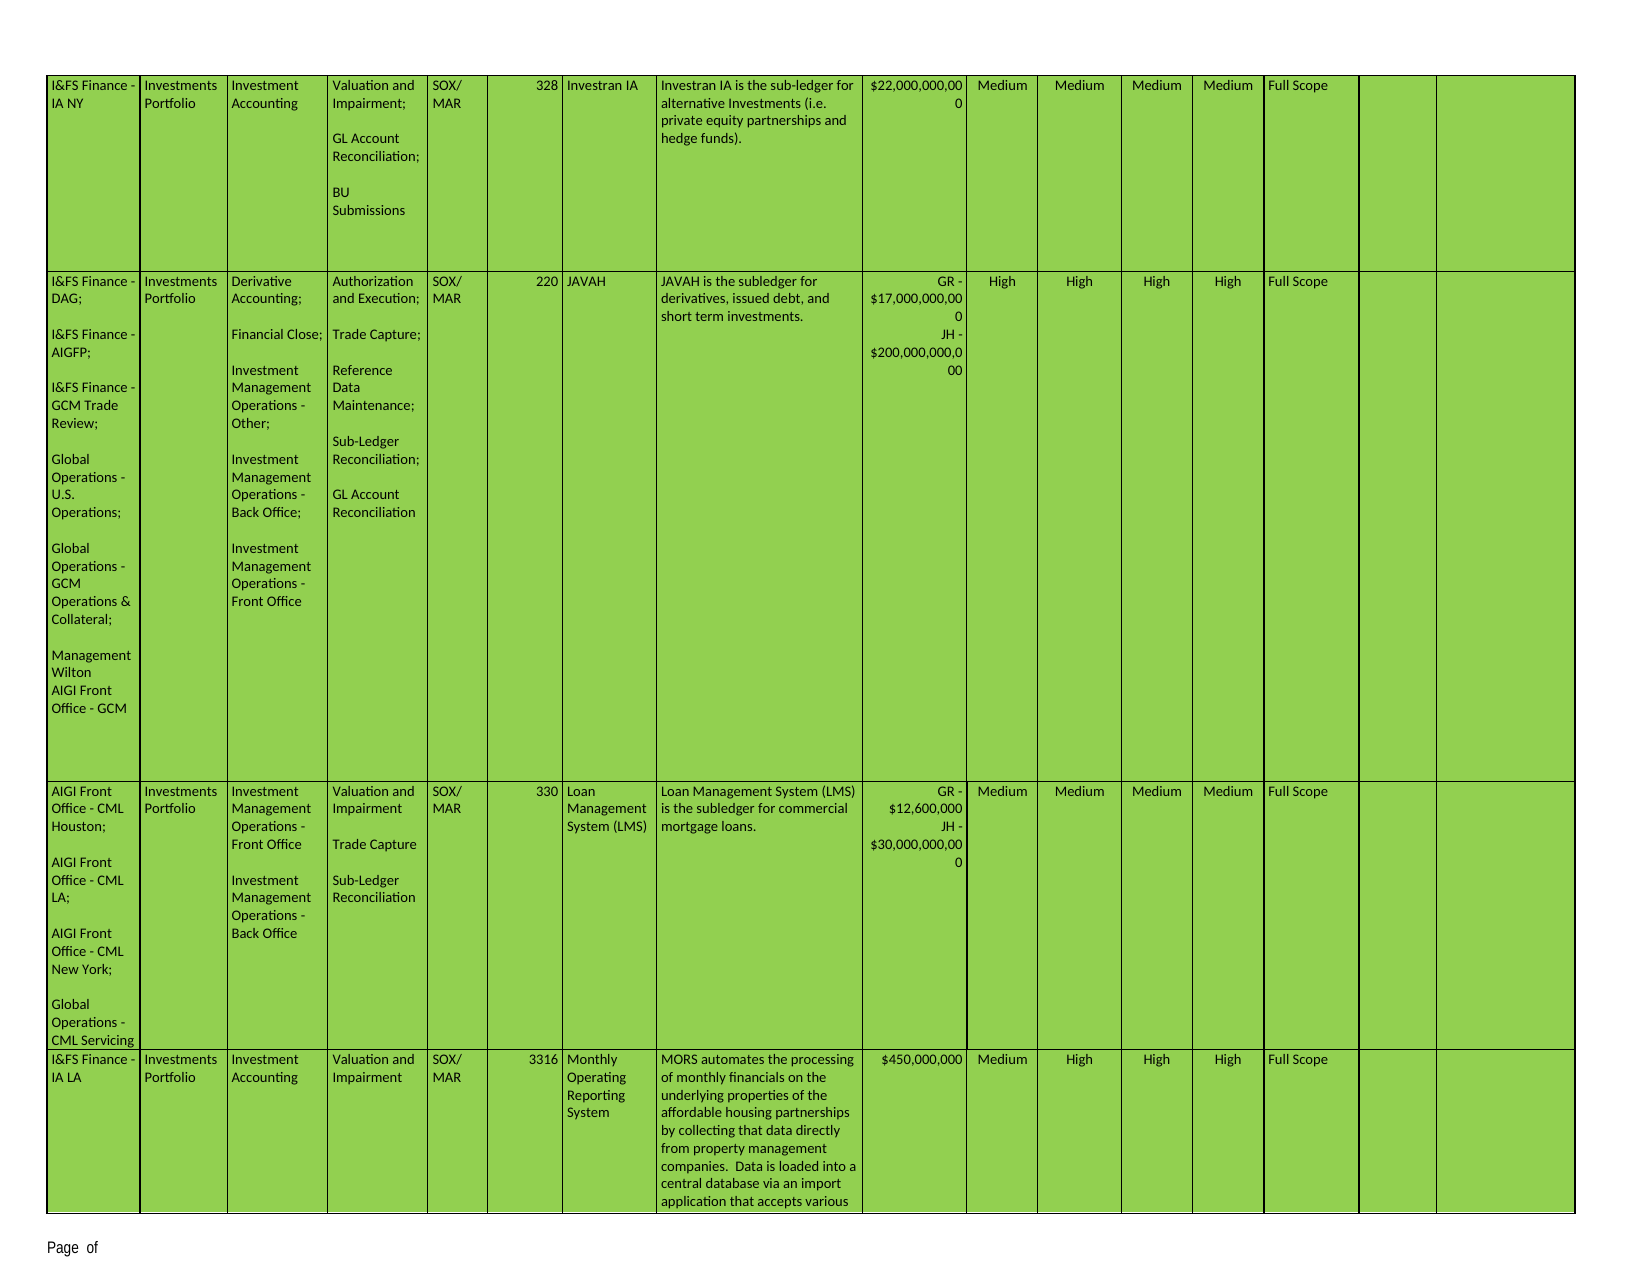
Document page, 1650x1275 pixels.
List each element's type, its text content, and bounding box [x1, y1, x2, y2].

table_cell SOX/MAR [428, 1050, 487, 1212]
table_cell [228, 76, 327, 271]
table_cell Medium [1122, 782, 1192, 1049]
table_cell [328, 1050, 427, 1212]
table_cell $450,000,000 [863, 1050, 966, 1212]
table_cell Investran IA is the sub-ledger for alternative Investments (i.e. private equity partnerships and hedge funds). [657, 76, 862, 271]
table_cell Medium [1038, 782, 1121, 1049]
table_cell [1437, 76, 1574, 271]
table_cell 328 [488, 76, 562, 271]
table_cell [657, 1050, 862, 1212]
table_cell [141, 1050, 227, 1212]
table_cell Full Scope [1265, 76, 1358, 271]
table_cell AIGI Front Office - CML Houston; AIGI Front Office - CML LA; AIGI Front Office - CML New York; Global Operations - CML Servicing [48, 782, 139, 1049]
table_cell High [1038, 1050, 1121, 1212]
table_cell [563, 1050, 656, 1212]
table_cell GR - $12,600,000 JH - $30,000,000,000 [863, 782, 966, 1049]
table_cell [1437, 1050, 1574, 1212]
table_cell 330 [488, 782, 562, 1049]
table_cell Investran IA [563, 76, 656, 271]
table_cell 3316 [488, 1050, 562, 1212]
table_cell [48, 1050, 139, 1212]
table_cell I&FS Finance - IA NY [48, 76, 139, 271]
table_cell Authorization and Execution; Trade Capture; Reference Data Maintenance; Sub-Ledger Reconciliation; GL Account Reconciliation [328, 272, 427, 781]
table_cell $22,000,000,000 [863, 76, 966, 271]
table_cell High [1193, 1050, 1263, 1212]
table_cell High [967, 272, 1037, 781]
table_cell Full Scope [1265, 782, 1358, 1049]
table_cell [1360, 782, 1436, 1049]
table_cell GR - $17,000,000,000 JH - $200,000,000,000 [863, 272, 966, 781]
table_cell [141, 76, 227, 271]
table_cell High [1038, 272, 1121, 781]
table_cell Full Scope [1265, 1050, 1358, 1212]
table_cell Medium [967, 76, 1037, 271]
table_cell JAVAH is the subledger for derivatives, issued debt, and short term investments. [657, 272, 862, 781]
table_cell Valuation and Impairment Trade Capture Sub-Ledger Reconciliation [328, 782, 427, 1049]
table_cell SOX/MAR [428, 76, 487, 271]
table_cell JAVAH [563, 272, 656, 781]
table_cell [228, 1050, 327, 1212]
table_cell Medium [1193, 76, 1263, 271]
table_cell Medium [967, 1050, 1037, 1212]
table_cell High [1122, 272, 1192, 781]
table_cell SOX/MAR [428, 272, 487, 781]
table_cell Investments Portfolio [141, 782, 227, 1049]
table_cell Medium [1122, 76, 1192, 271]
table_cell SOX/MAR [428, 782, 487, 1049]
table_cell 220 [488, 272, 562, 781]
table_cell [1437, 782, 1574, 1049]
table_cell Loan Management System (LMS) [563, 782, 656, 1049]
table_cell Medium [1038, 76, 1121, 271]
table_cell Investment Management Operations - Front Office Investment Management Operations - Back Office [228, 782, 327, 1049]
table_cell Full Scope [1265, 272, 1358, 781]
table_cell Medium [968, 782, 1037, 1049]
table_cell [328, 76, 427, 271]
table_cell High [1122, 1050, 1192, 1212]
table_cell Medium [1193, 782, 1263, 1049]
table_cell Derivative Accounting; Financial Close; Investment Management Operations - Other; Investment Management Operations - Back Office; Investment Management Operations - Front Office [228, 272, 327, 781]
table_cell [1360, 272, 1436, 781]
table_cell I&FS Finance - DAG; I&FS Finance - AIGFP; I&FS Finance - GCM Trade Review; Global Operations - U.S. Operations; Global Operations - GCM Operations & Collateral; Management Wilton AIGI Front Office - GCM [48, 272, 139, 781]
table_cell [1437, 272, 1574, 781]
table_cell [1360, 76, 1436, 271]
table_cell High [1193, 272, 1263, 781]
table_cell Investments Portfolio [141, 272, 227, 781]
table_cell [1360, 1050, 1436, 1212]
table_cell Loan Management System (LMS) is the subledger for commercial mortgage loans. [657, 782, 862, 1049]
